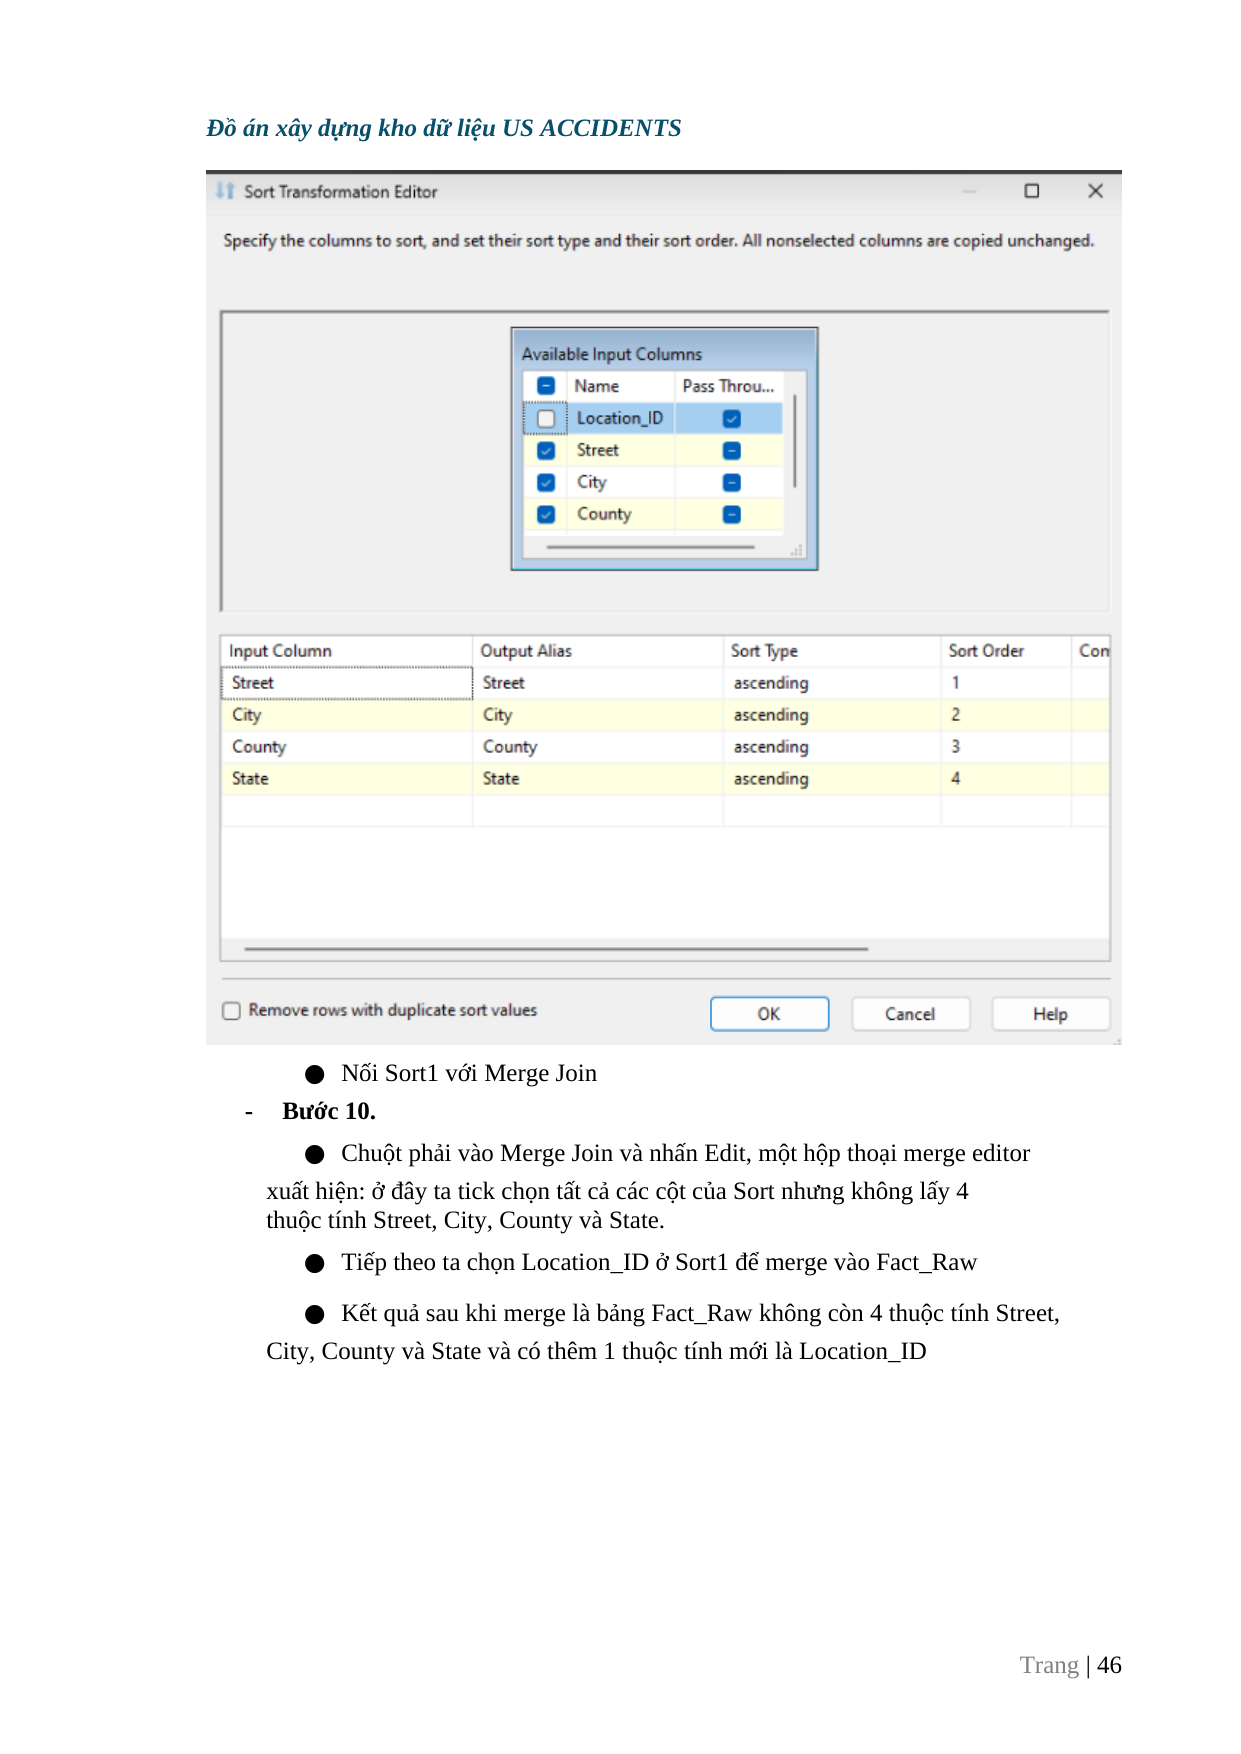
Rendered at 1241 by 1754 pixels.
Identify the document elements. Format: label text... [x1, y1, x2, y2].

list Kết quả sau khi merge là bảng Fact_Raw không còn 4 thuộc tính Street, [303, 1285, 1122, 1336]
list Tiếp theo ta chọn Location_ID ở Sort1 để merge vào Fact_Raw [303, 1234, 1122, 1285]
text City, County và State và có thêm 1 thuộc tính mới là Location_ID [266, 1336, 1122, 1365]
list Chuột phải vào Merge Join và nhấn Edit, một hộp thoại merge editor [303, 1125, 1122, 1176]
list Nối Sort1 với Merge Join [303, 1045, 1122, 1096]
picture [206, 170, 1122, 1045]
text xuất hiện: ở đây ta tick chọn tất cả các cột của Sort nhưng không lấy 4 [266, 1176, 1122, 1205]
text thuộc tính Street, City, County và State. [266, 1205, 1122, 1234]
list Bước 10. [244, 1096, 1122, 1125]
